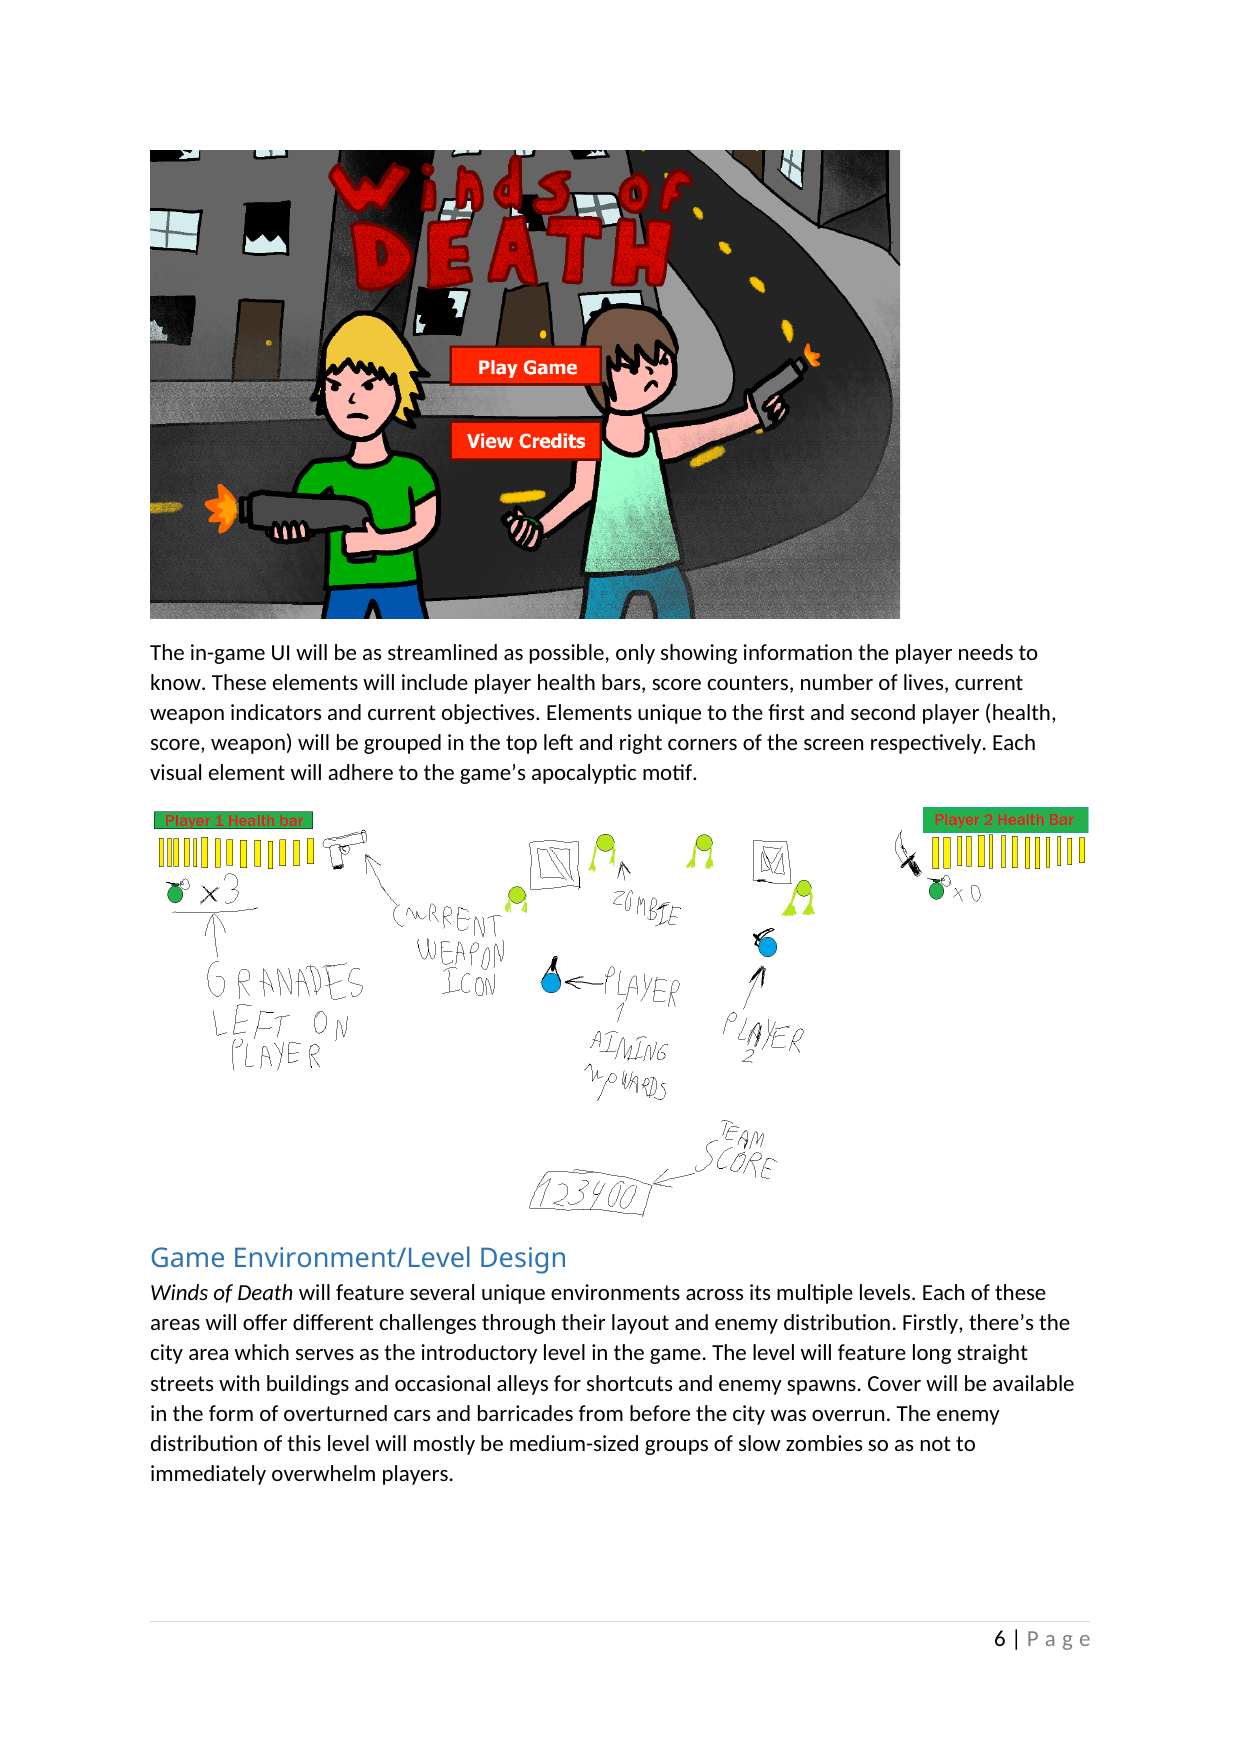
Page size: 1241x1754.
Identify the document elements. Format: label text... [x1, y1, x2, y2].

picture [150, 150, 901, 619]
text Winds of Death will feature several unique environments across its multiple levels. Each of these areas will offer different challenges through their layout and enemy distribution. Firstly, there’s the city area which serves as the introductory level in the game. The level will feature long straight streets with buildings and occasional alleys for shortcuts and enemy spawns. Cover will be available in the form of overturned cars and barricades from before the city was overrun. The enemy distribution of this level will mostly be medium-sized groups of slow zombies so as not to immediately overwhelm players. [150, 1278, 1090, 1487]
picture [607, 613, 616, 619]
picture [150, 805, 1089, 1220]
text The in-game UI will be as streamlined as possible, only showing information the player needs to know. These elements will include player health bars, score counters, number of lives, current weapon indicators and current objectives. Elements unique to the first and second player (health, score, weapon) will be grouped in the top left and right corners of the screen respectively. Each visual element will adhere to the game’s apocalyptic motif. [150, 638, 1090, 786]
subtitle Game Environment/Level Design [150, 1238, 1090, 1275]
